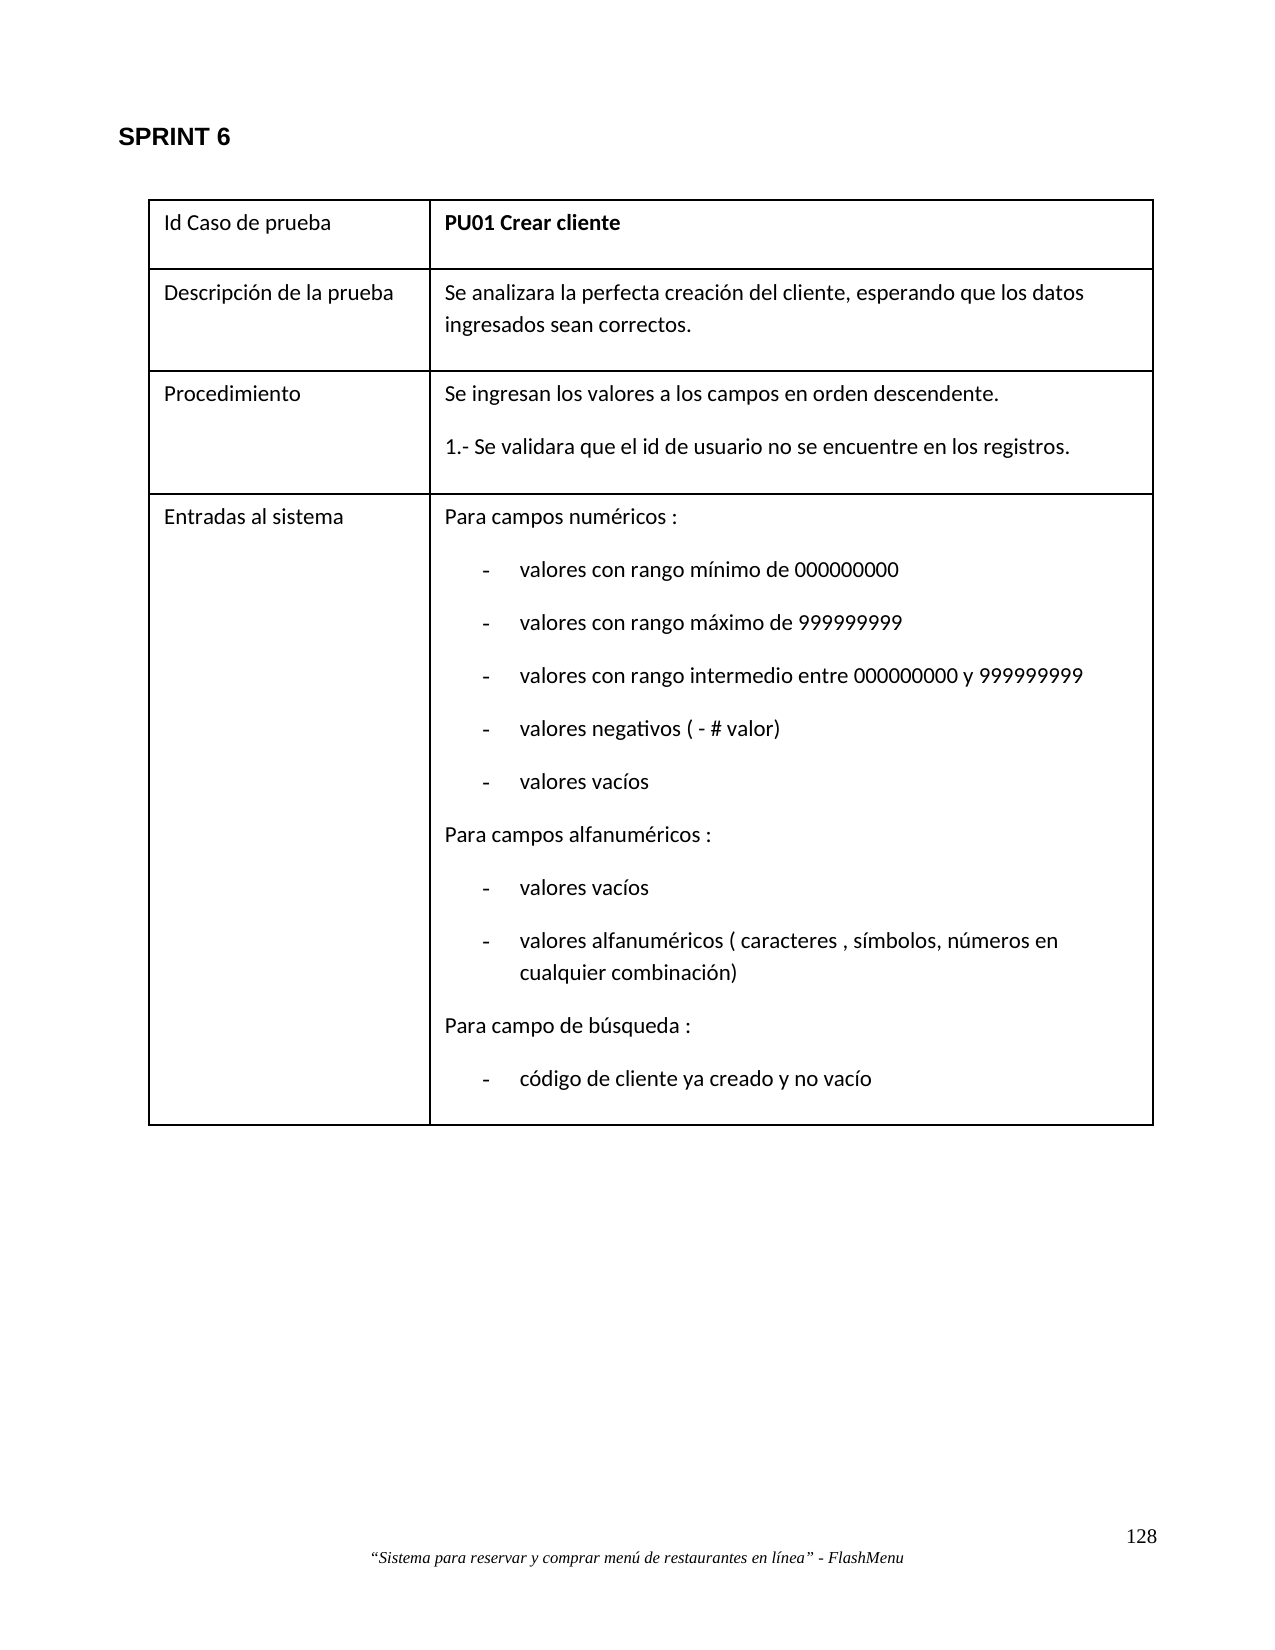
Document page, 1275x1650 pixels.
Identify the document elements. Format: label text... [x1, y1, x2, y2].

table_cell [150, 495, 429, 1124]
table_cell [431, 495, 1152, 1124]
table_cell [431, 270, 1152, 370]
subtitle SPRINT 6 [118, 122, 1157, 151]
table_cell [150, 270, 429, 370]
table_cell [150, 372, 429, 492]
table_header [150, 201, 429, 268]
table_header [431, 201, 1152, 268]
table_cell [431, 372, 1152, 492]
